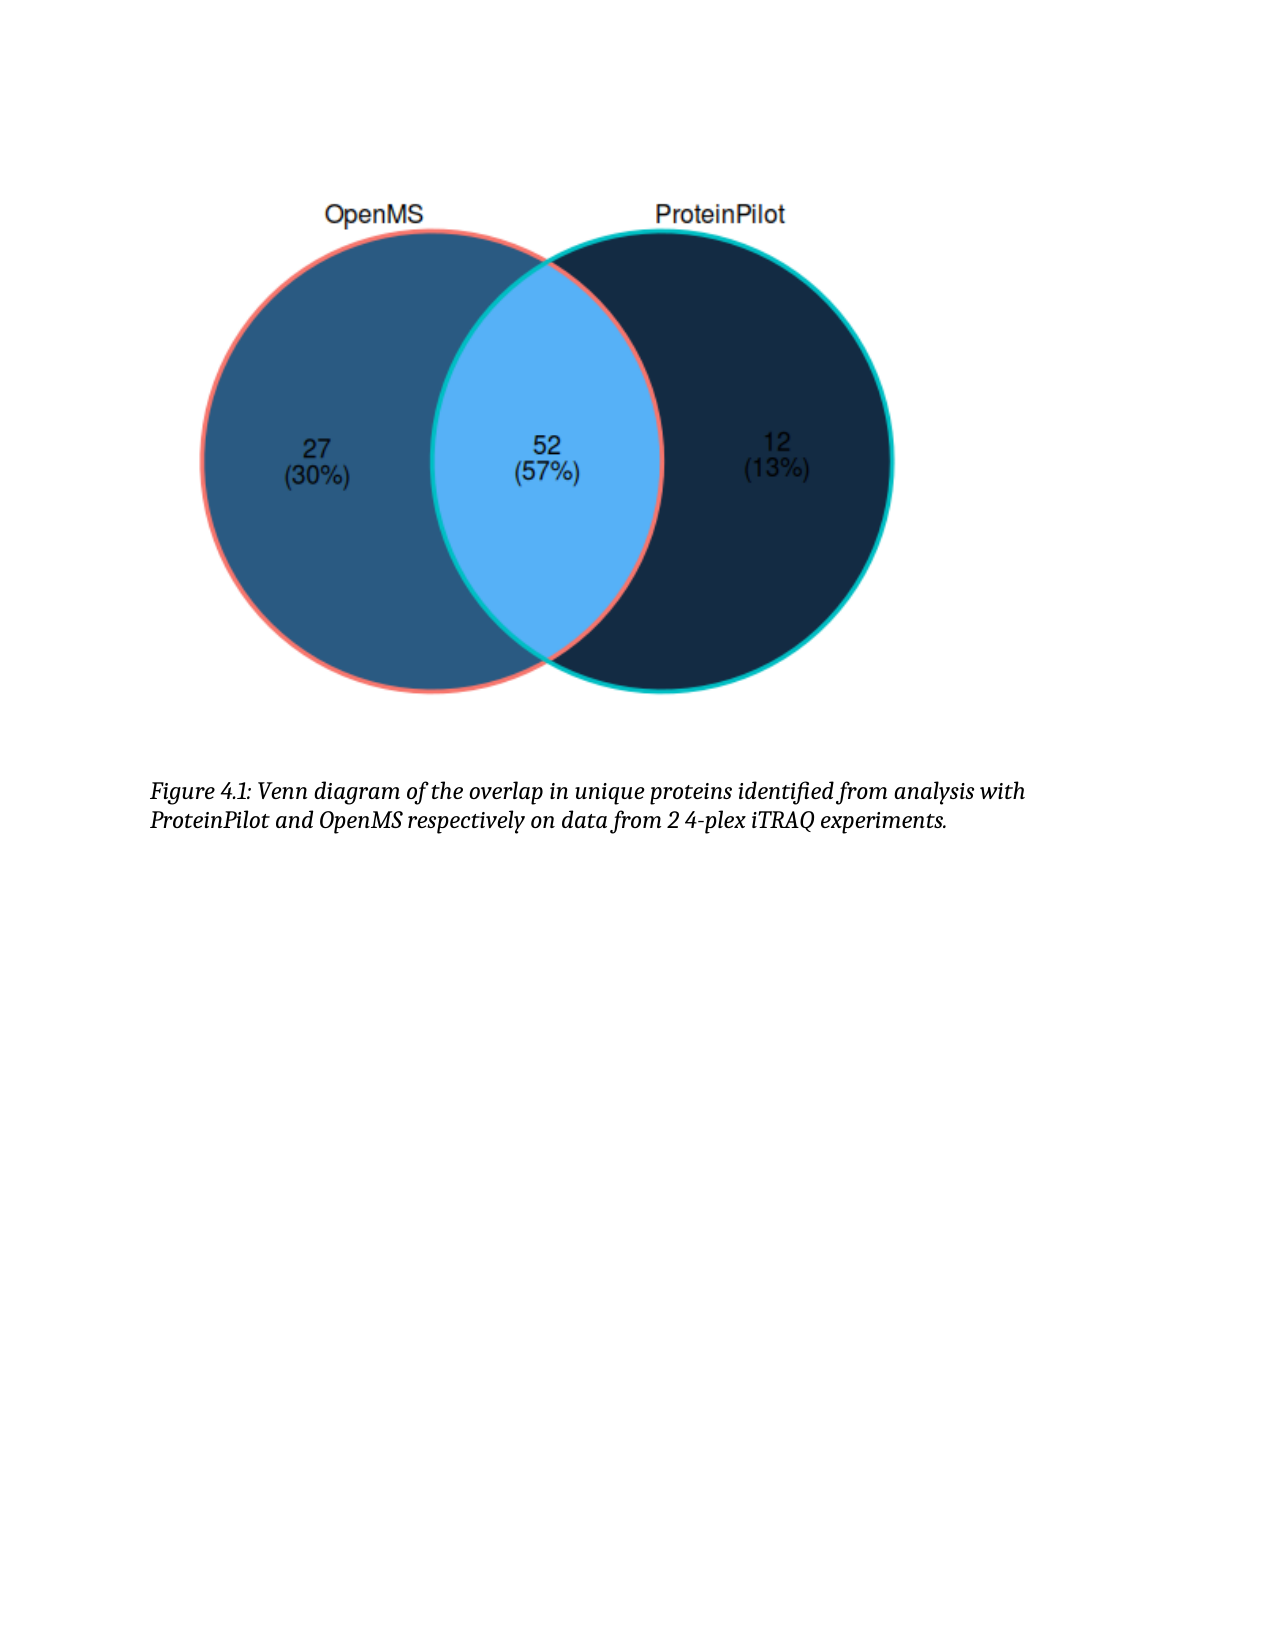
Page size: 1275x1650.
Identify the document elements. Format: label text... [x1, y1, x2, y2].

picture [168, 150, 927, 757]
text Figure 4.1: Venn diagram of the overlap in unique proteins identified from analysis with ProteinPilot and OpenMS respectively on data from 2 4-plex iTRAQ experiments. [150, 777, 1125, 835]
